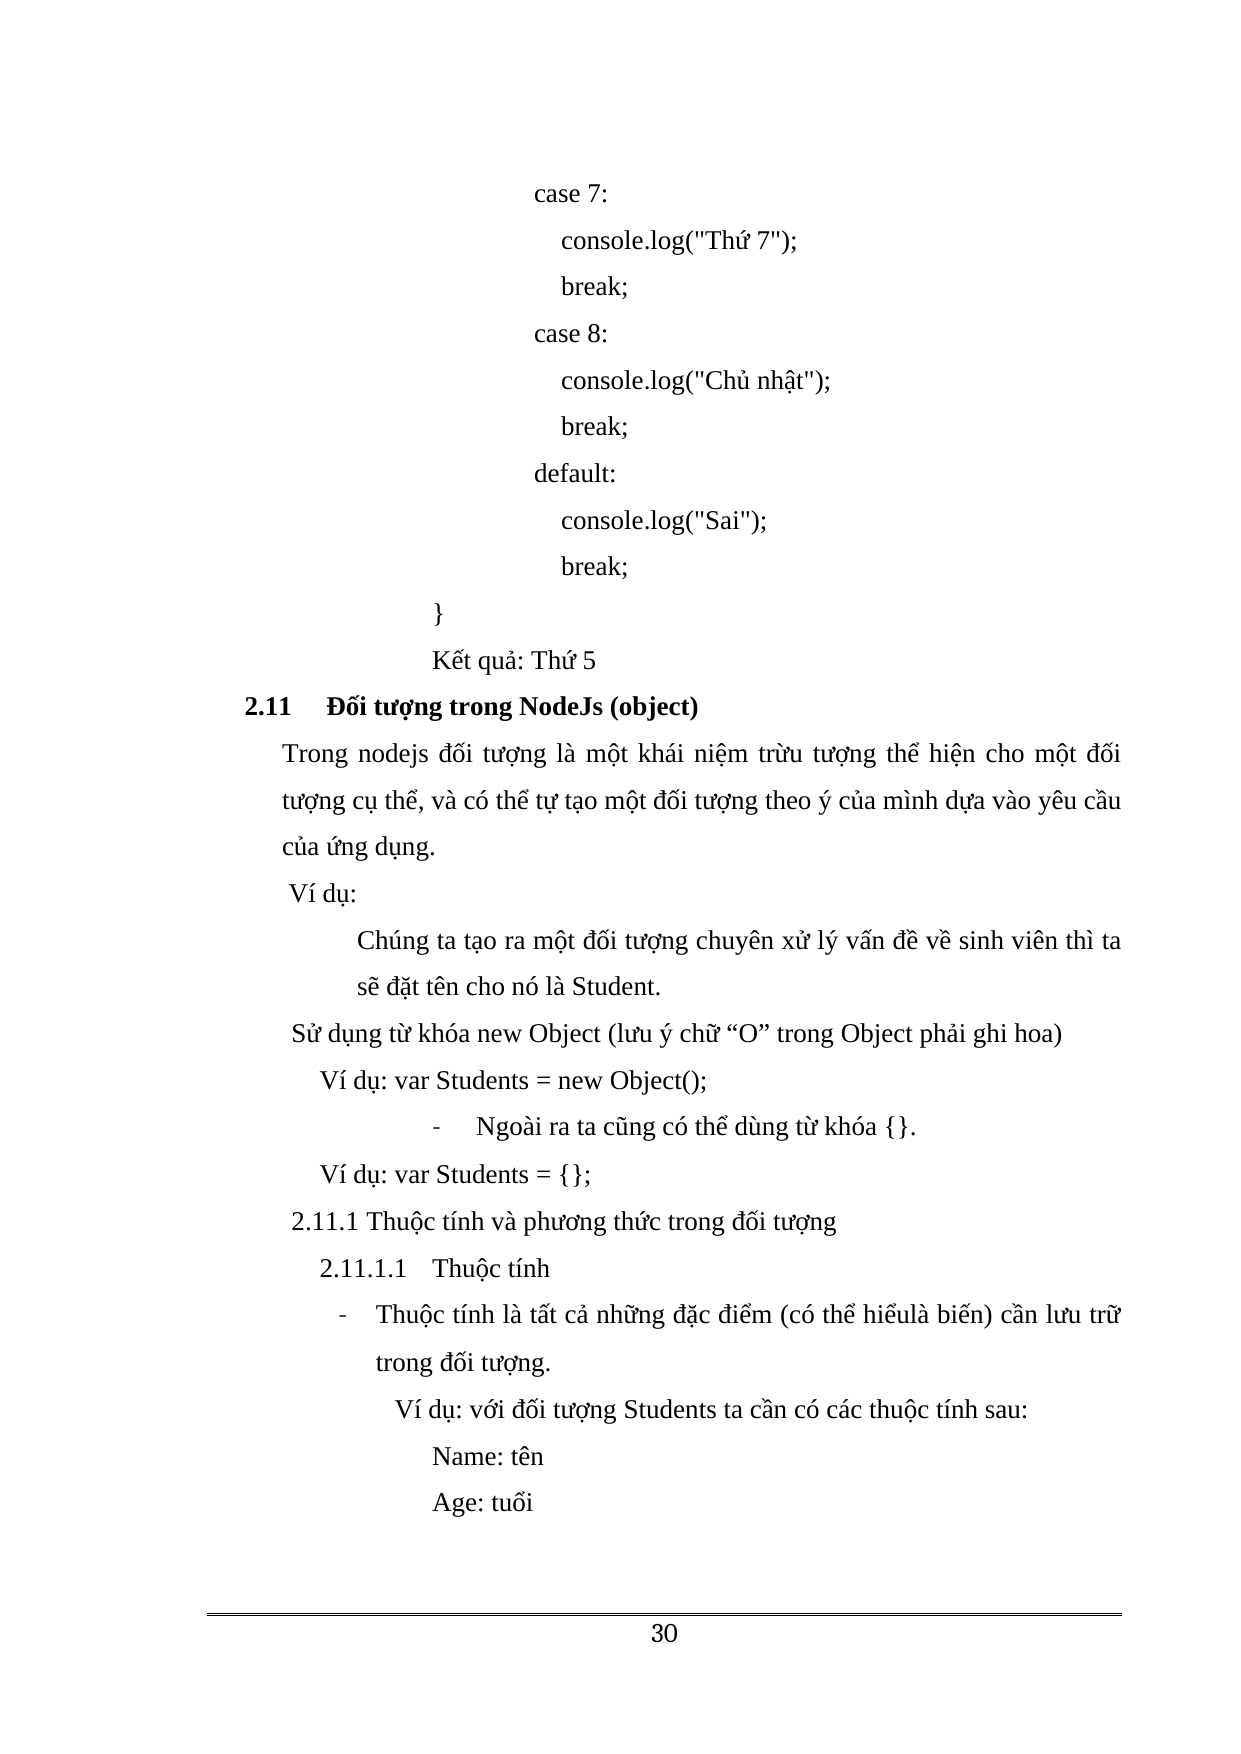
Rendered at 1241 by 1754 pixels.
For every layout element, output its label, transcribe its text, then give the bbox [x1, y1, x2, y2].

list Đối tượng trong NodeJs (object) [244, 691, 1122, 722]
list Ngoài ra ta cũng có thể dùng từ khóa {}. [432, 1111, 1122, 1143]
list Chúng ta tạo ra một đối tượng chuyên xử lý vấn đề về sinh viên thì ta sẽ đặt tên cho nó là Student. [357, 924, 1122, 1002]
list case 8: [507, 317, 1122, 348]
list console.log("Thứ 7"); [507, 224, 1122, 255]
list console.log("Chủ nhật"); [507, 364, 1122, 395]
list Thuộc tính là tất cả những đặc điểm (có thể hiểulà biến) cần lưu trữ trong đối tượng. [338, 1299, 1122, 1377]
list break; [507, 411, 1122, 442]
list console.log("Sai"); [507, 504, 1122, 535]
list case 7: [507, 177, 1122, 208]
list Name: tên [394, 1439, 1122, 1471]
list default: [507, 457, 1122, 488]
list Ví dụ: với đối tượng Students ta cần có các thuộc tính sau: [394, 1393, 1122, 1424]
text Ví dụ: var Students = new Object(); [282, 1064, 1122, 1095]
text Ví dụ: var Students = {}; [282, 1159, 1122, 1190]
list Thuộc tính [319, 1252, 1122, 1283]
list Age: tuổi [394, 1486, 1122, 1517]
list Kết quả: Thứ 5 [432, 644, 1122, 675]
list break; [507, 271, 1122, 302]
list Thuộc tính và phương thức trong đối tượng [291, 1205, 1122, 1236]
text Sử dụng từ khóa new Object (lưu ý chữ “O” trong Object phải ghi hoa) [291, 1017, 1122, 1048]
list Ví dụ: [282, 877, 1122, 908]
list break; [507, 551, 1122, 582]
list } [432, 597, 1122, 628]
list Trong nodejs đối tượng là một khái niệm trừu tượng thể hiện cho một đối tượng cụ thể, và có thể tự tạo một đối tượng theo ý của mình dựa vào yêu cầu của ứng dụng. [282, 737, 1122, 862]
